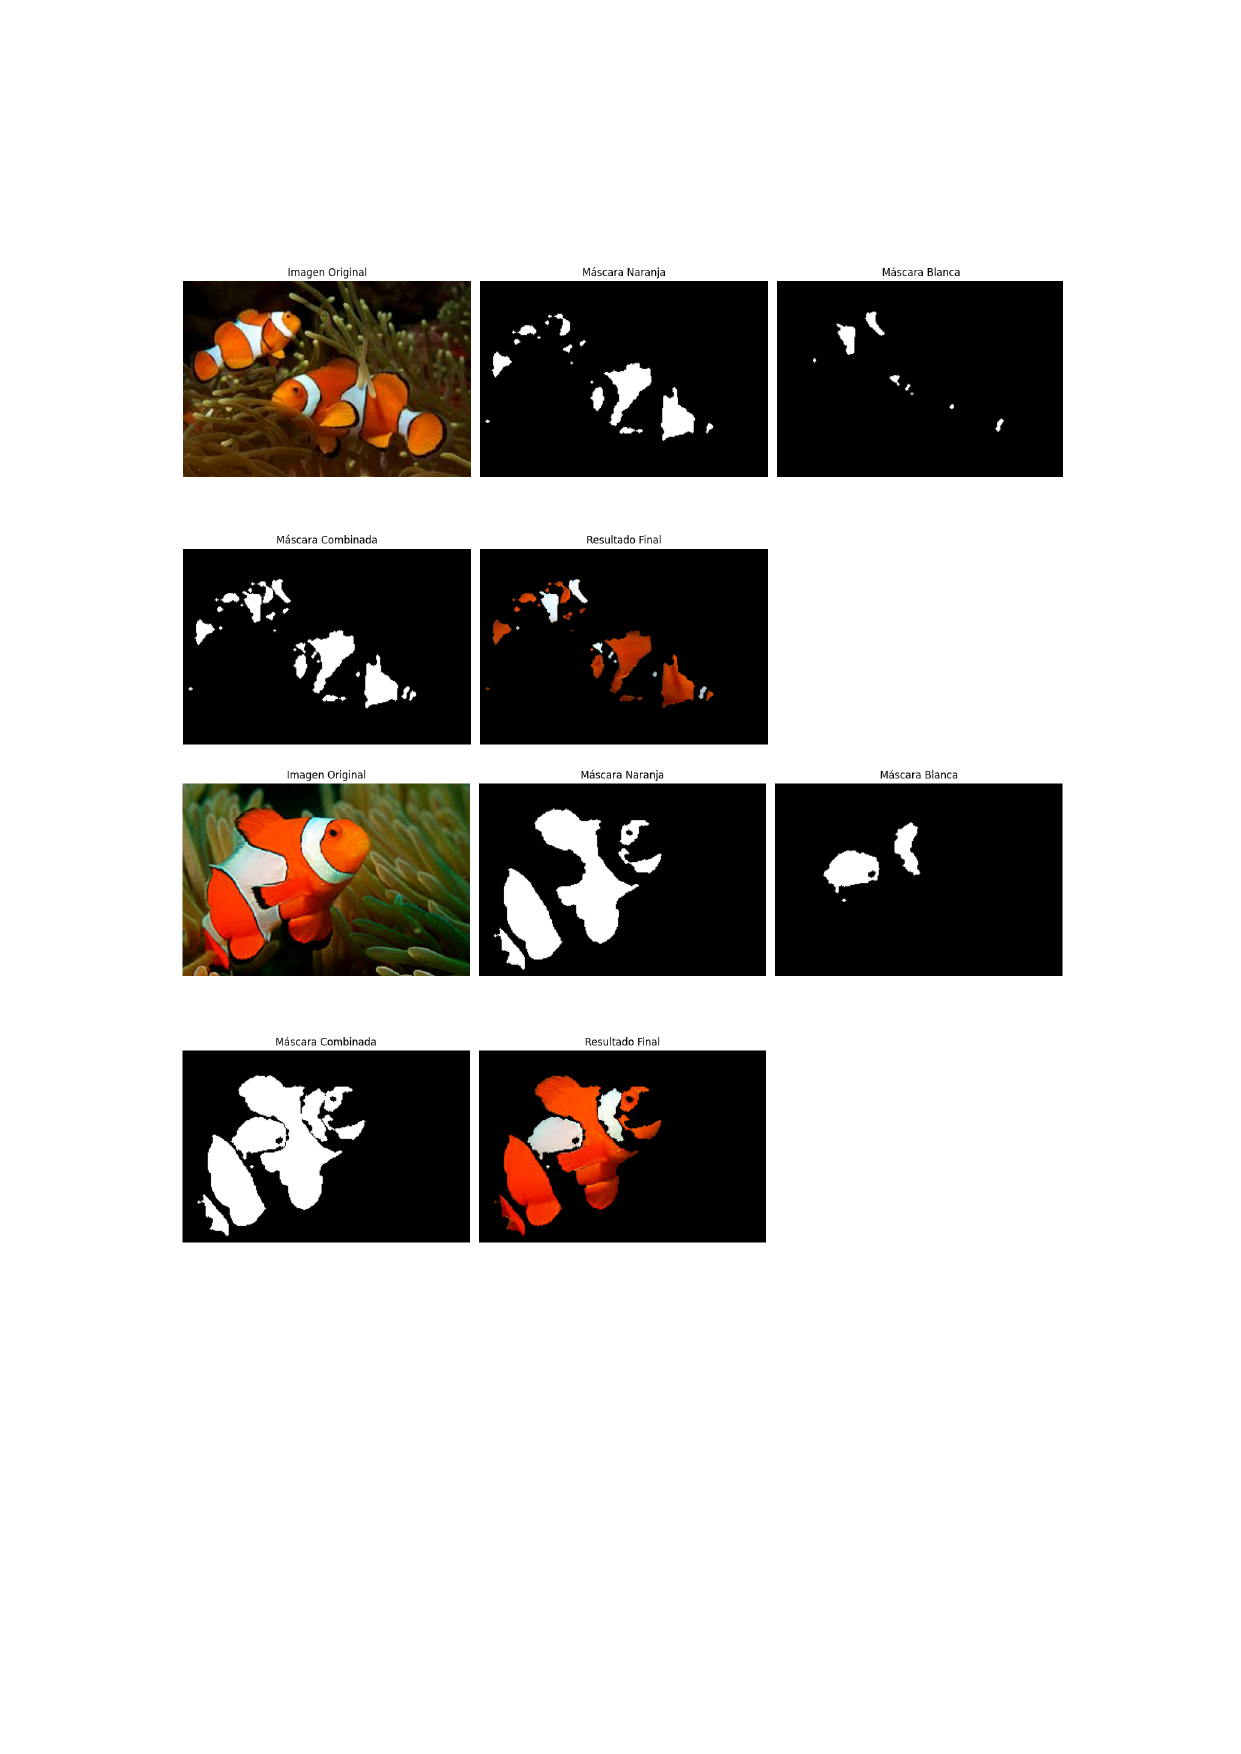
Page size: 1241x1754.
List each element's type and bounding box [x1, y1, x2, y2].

picture [177, 259, 1063, 754]
picture [177, 758, 1063, 1253]
